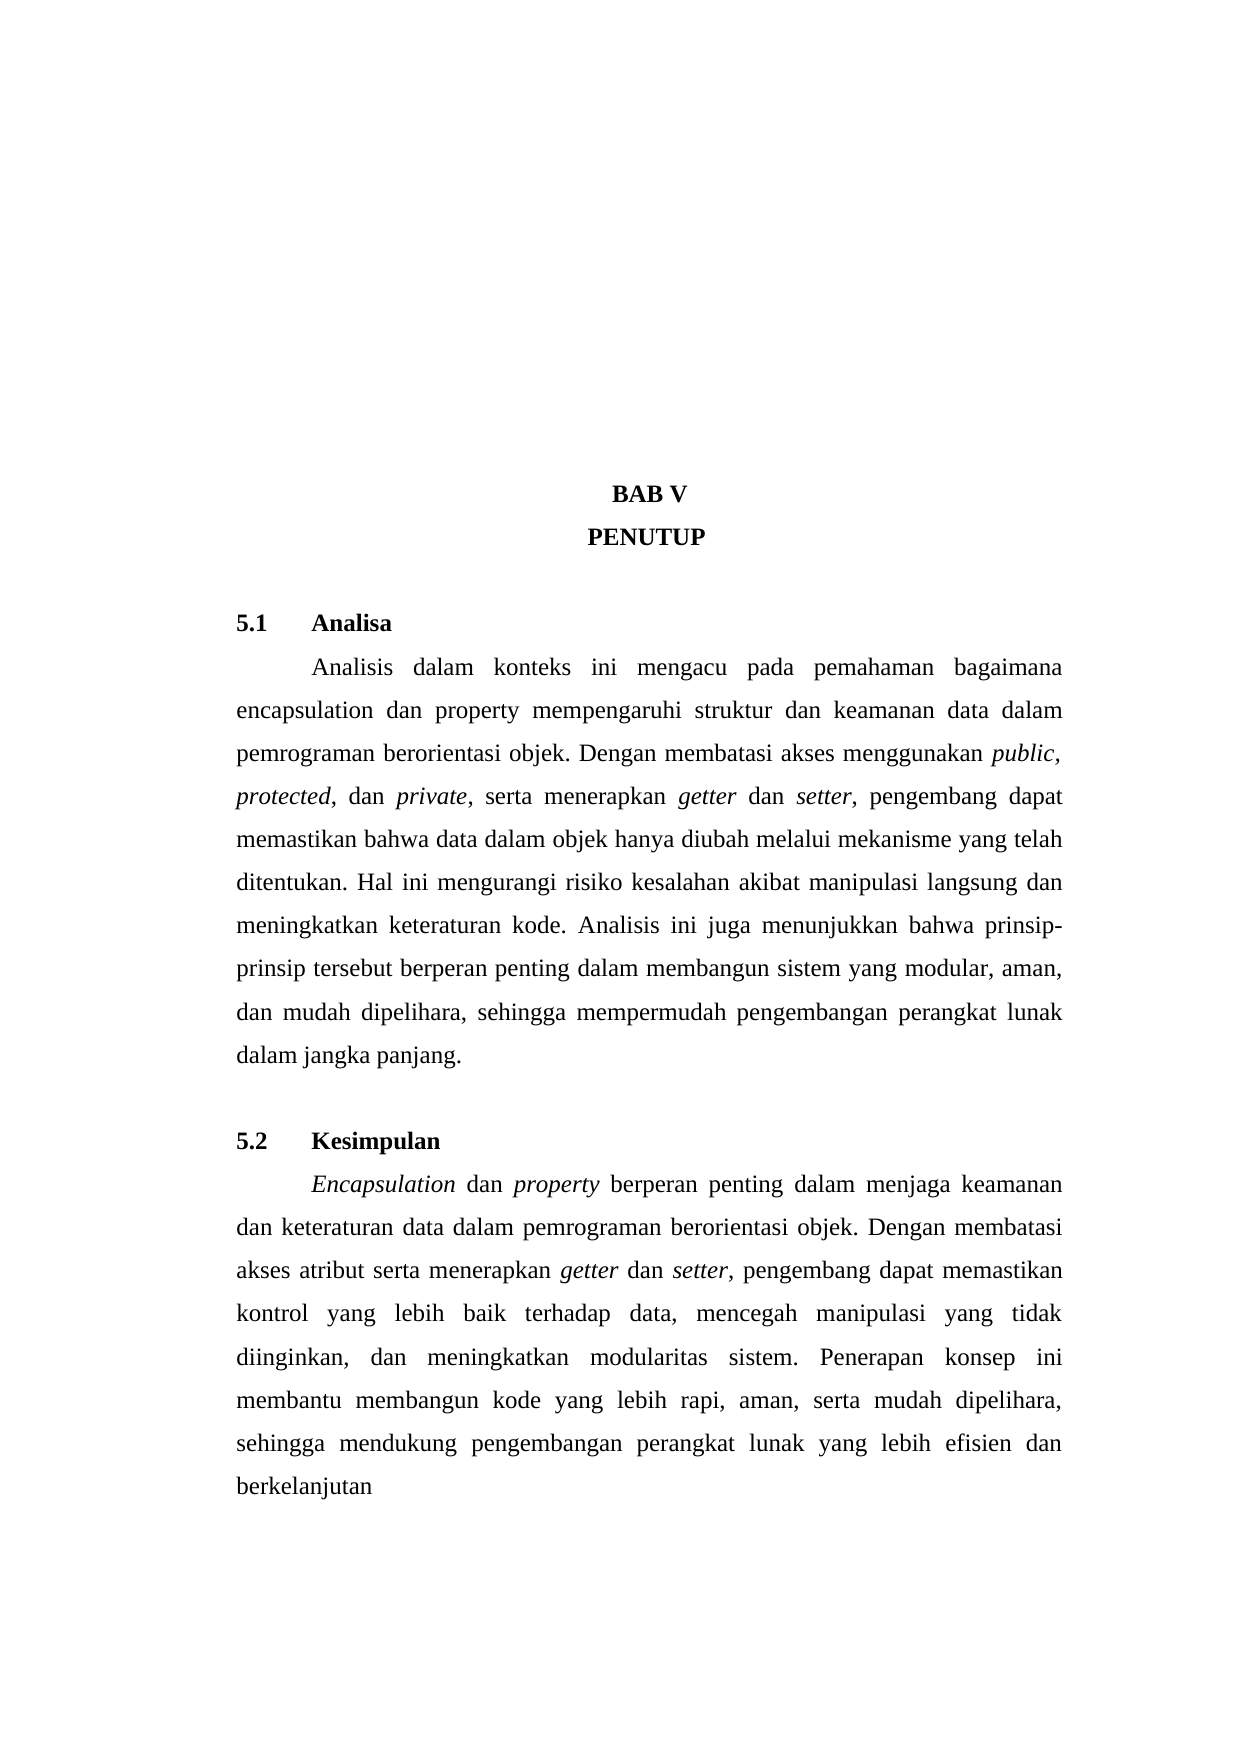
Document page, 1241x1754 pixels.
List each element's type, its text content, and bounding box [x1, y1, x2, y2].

subtitle Kesimpulan [236, 1126, 1063, 1155]
subtitle BAB V PENUTUP [236, 479, 1063, 594]
text Analisis dalam konteks ini mengacu pada pemahaman bagaimana encapsulation dan property mempengaruhi struktur dan keamanan data dalam pemrograman berorientasi objek. Dengan membatasi akses menggunakan public, protected, dan private, serta menerapkan getter dan setter, pengembang dapat memastikan bahwa data dalam objek hanya diubah melalui mekanisme yang telah ditentukan. Hal ini mengurangi risiko kesalahan akibat manipulasi langsung dan meningkatkan keteraturan kode. Analisis ini juga menunjukkan bahwa prinsip-prinsip tersebut berperan penting dalam membangun sistem yang modular, aman, dan mudah dipelihara, sehingga mempermudah pengembangan perangkat lunak dalam jangka panjang. [236, 652, 1063, 1068]
text Encapsulation dan property berperan penting dalam menjaga keamanan dan keteraturan data dalam pemrograman berorientasi objek. Dengan membatasi akses atribut serta menerapkan getter dan setter, pengembang dapat memastikan kontrol yang lebih baik terhadap data, mencegah manipulasi yang tidak diinginkan, dan meningkatkan modularitas sistem. Penerapan konsep ini membantu membangun kode yang lebih rapi, aman, serta mudah dipelihara, sehingga mendukung pengembangan perangkat lunak yang lebih efisien dan berkelanjutan [236, 1169, 1063, 1500]
subtitle Analisa [236, 608, 1063, 637]
